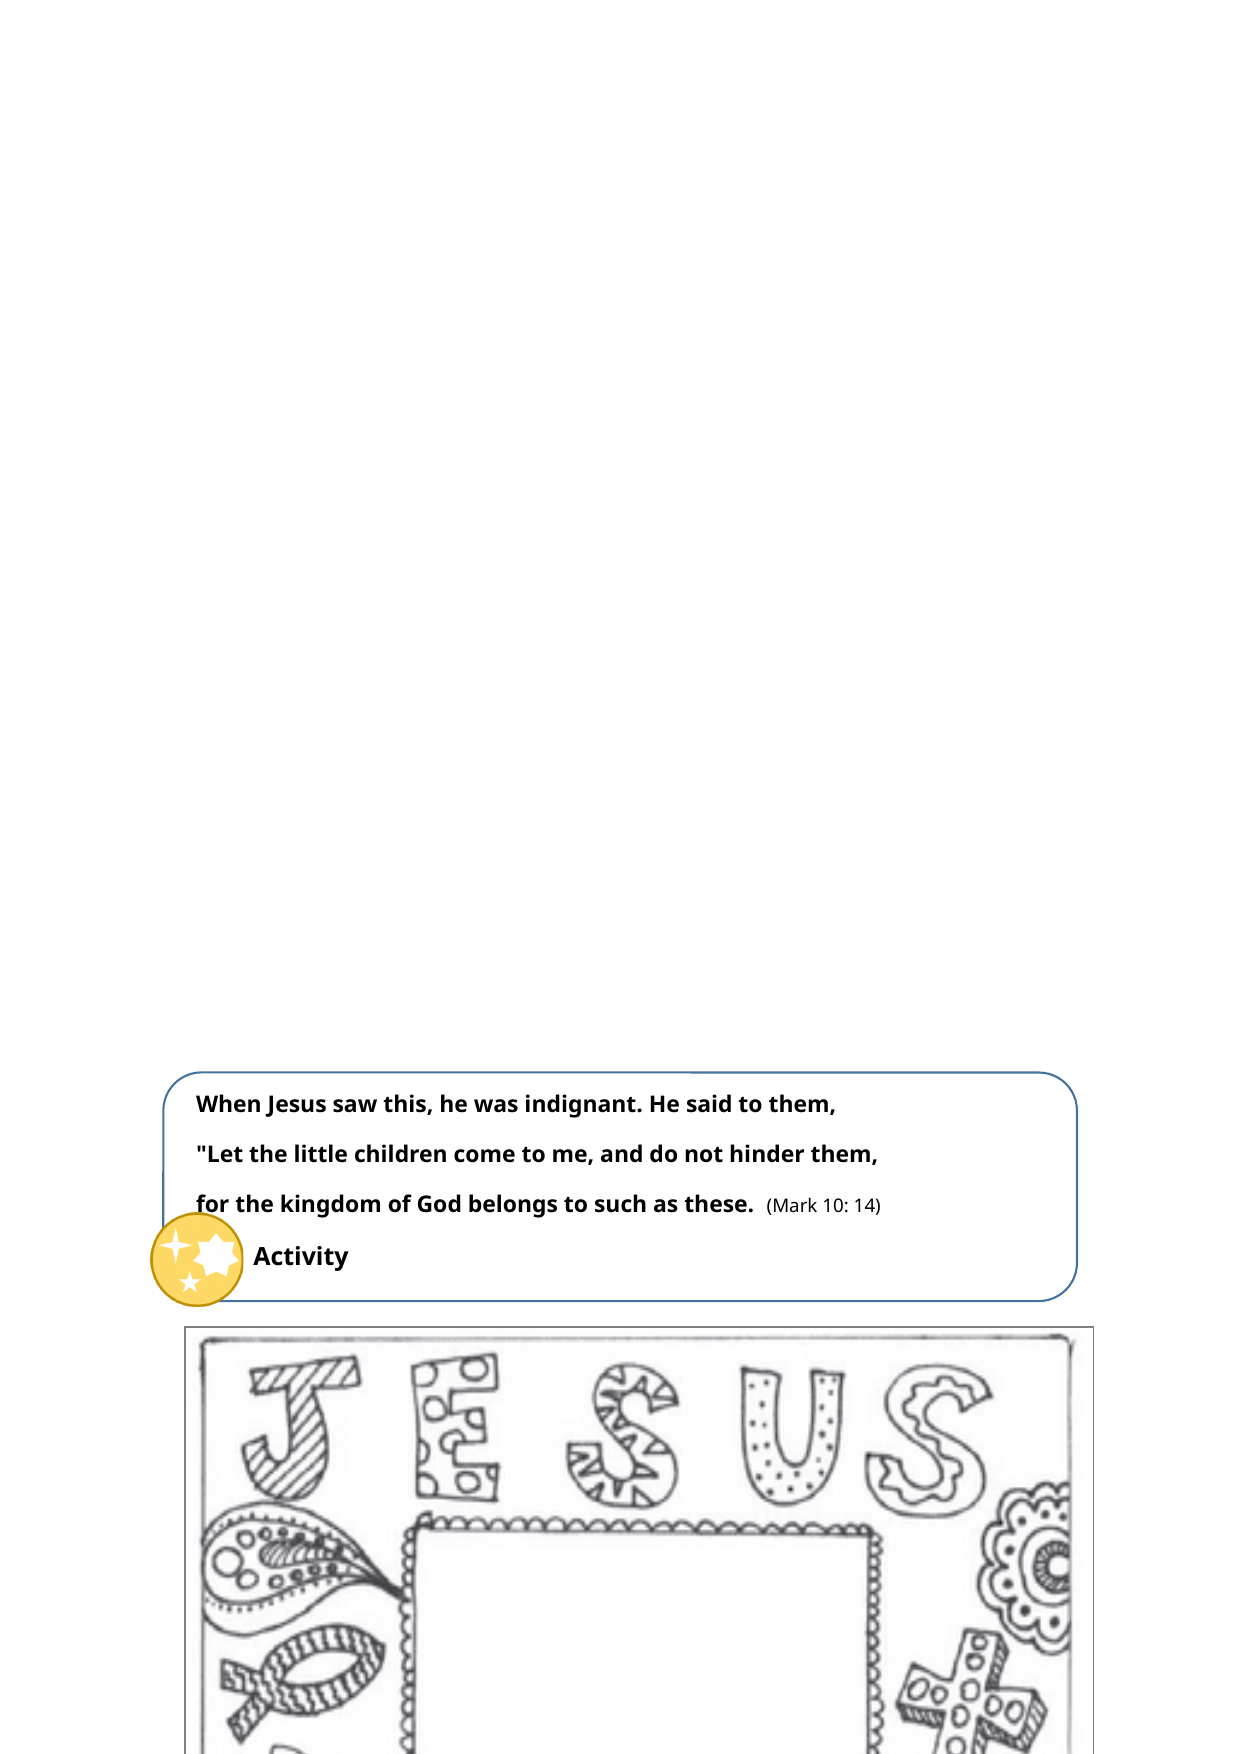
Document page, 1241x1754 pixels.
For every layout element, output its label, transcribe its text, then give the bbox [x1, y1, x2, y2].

text Activity [244, 1239, 1090, 1273]
text "Let the little children come to me, and do not hinder them, [150, 1138, 1090, 1169]
text When Jesus saw this, he was indignant. He said to them, [150, 1088, 1090, 1119]
picture [150, 1212, 244, 1307]
picture [186, 1328, 1093, 1754]
text for the kingdom of God belongs to such as these. (Mark 10: 14) [150, 1188, 1090, 1220]
